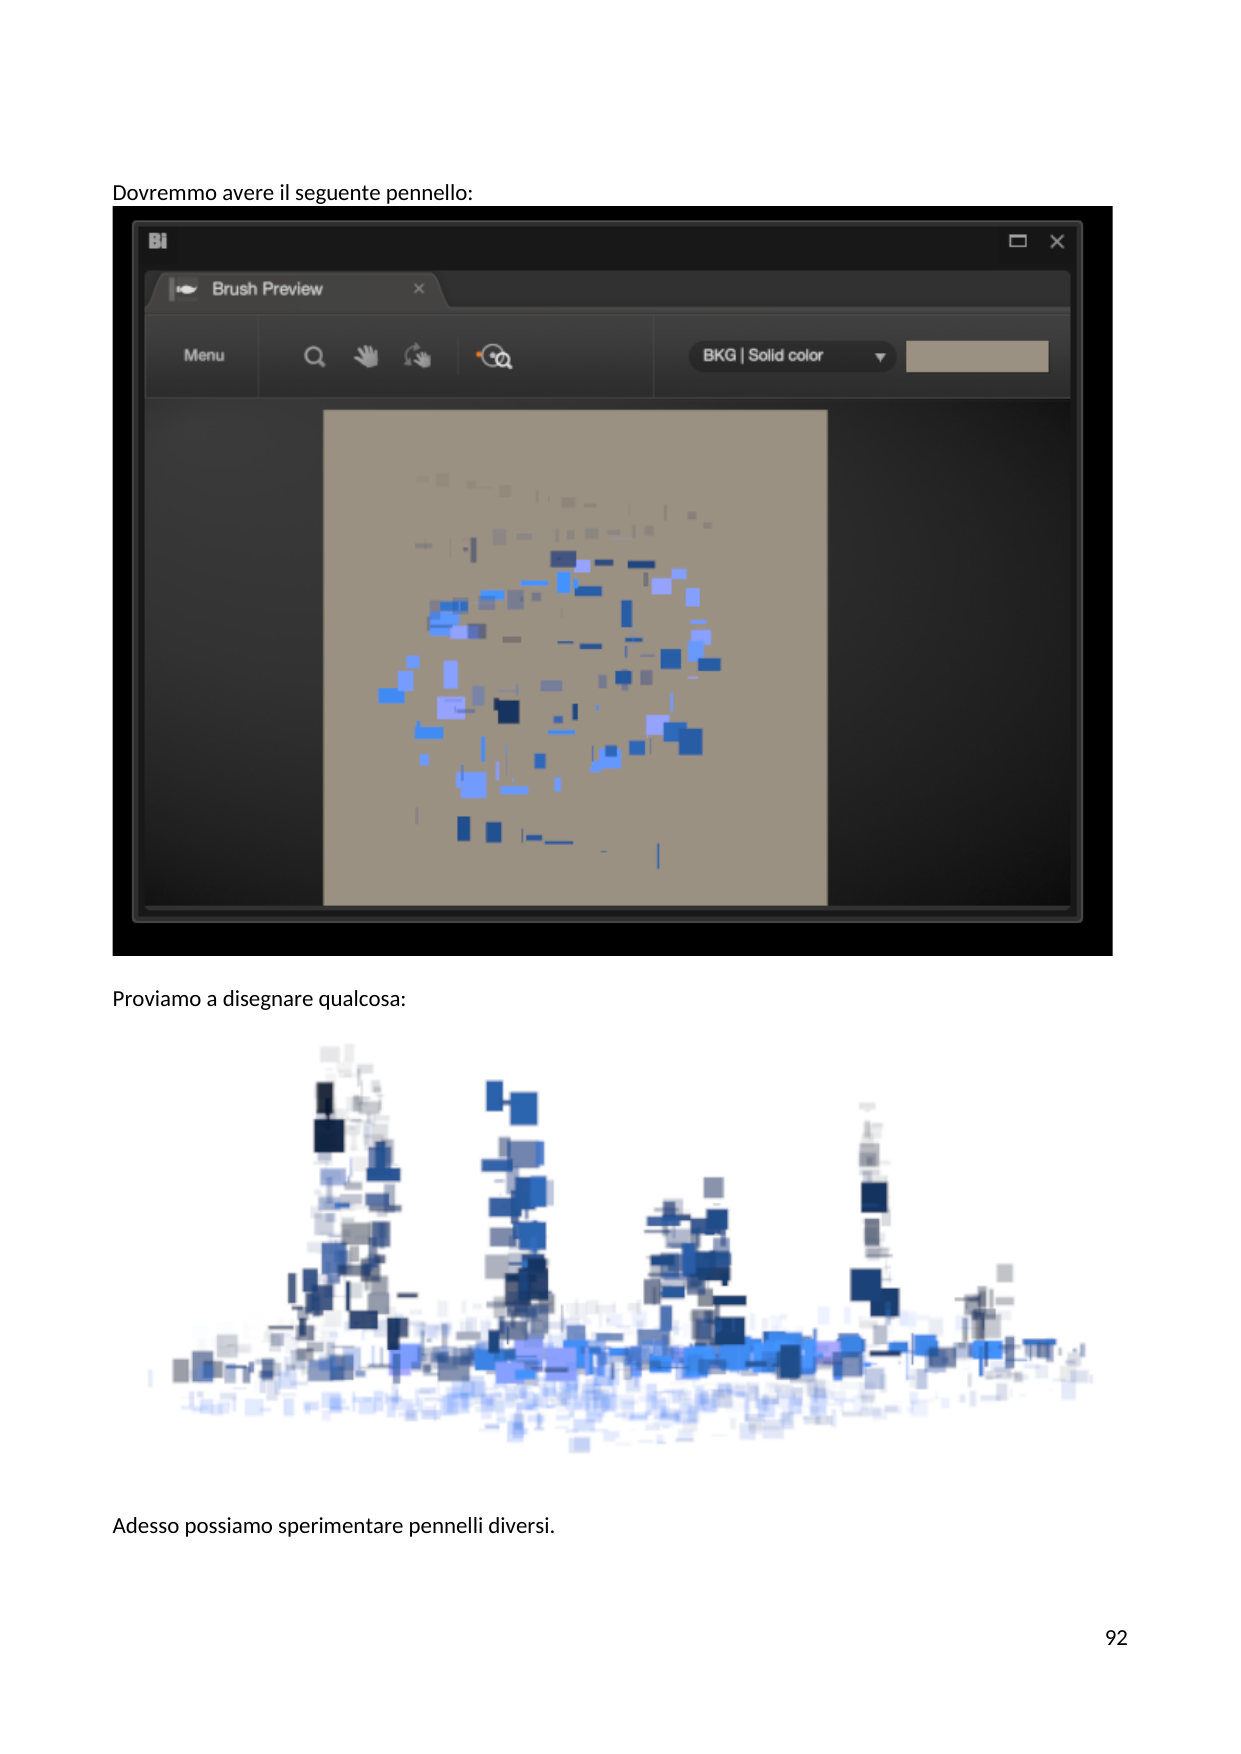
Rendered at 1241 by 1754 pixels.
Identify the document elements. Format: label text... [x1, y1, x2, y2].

picture [112, 206, 1113, 956]
text Proviamo a disegnare qualcosa: [112, 984, 1128, 1012]
text Dovremmo avere il seguente pennello: [112, 178, 1128, 206]
picture [112, 1012, 1128, 1484]
text Adesso possiamo sperimentare pennelli diversi. [112, 1511, 1128, 1539]
